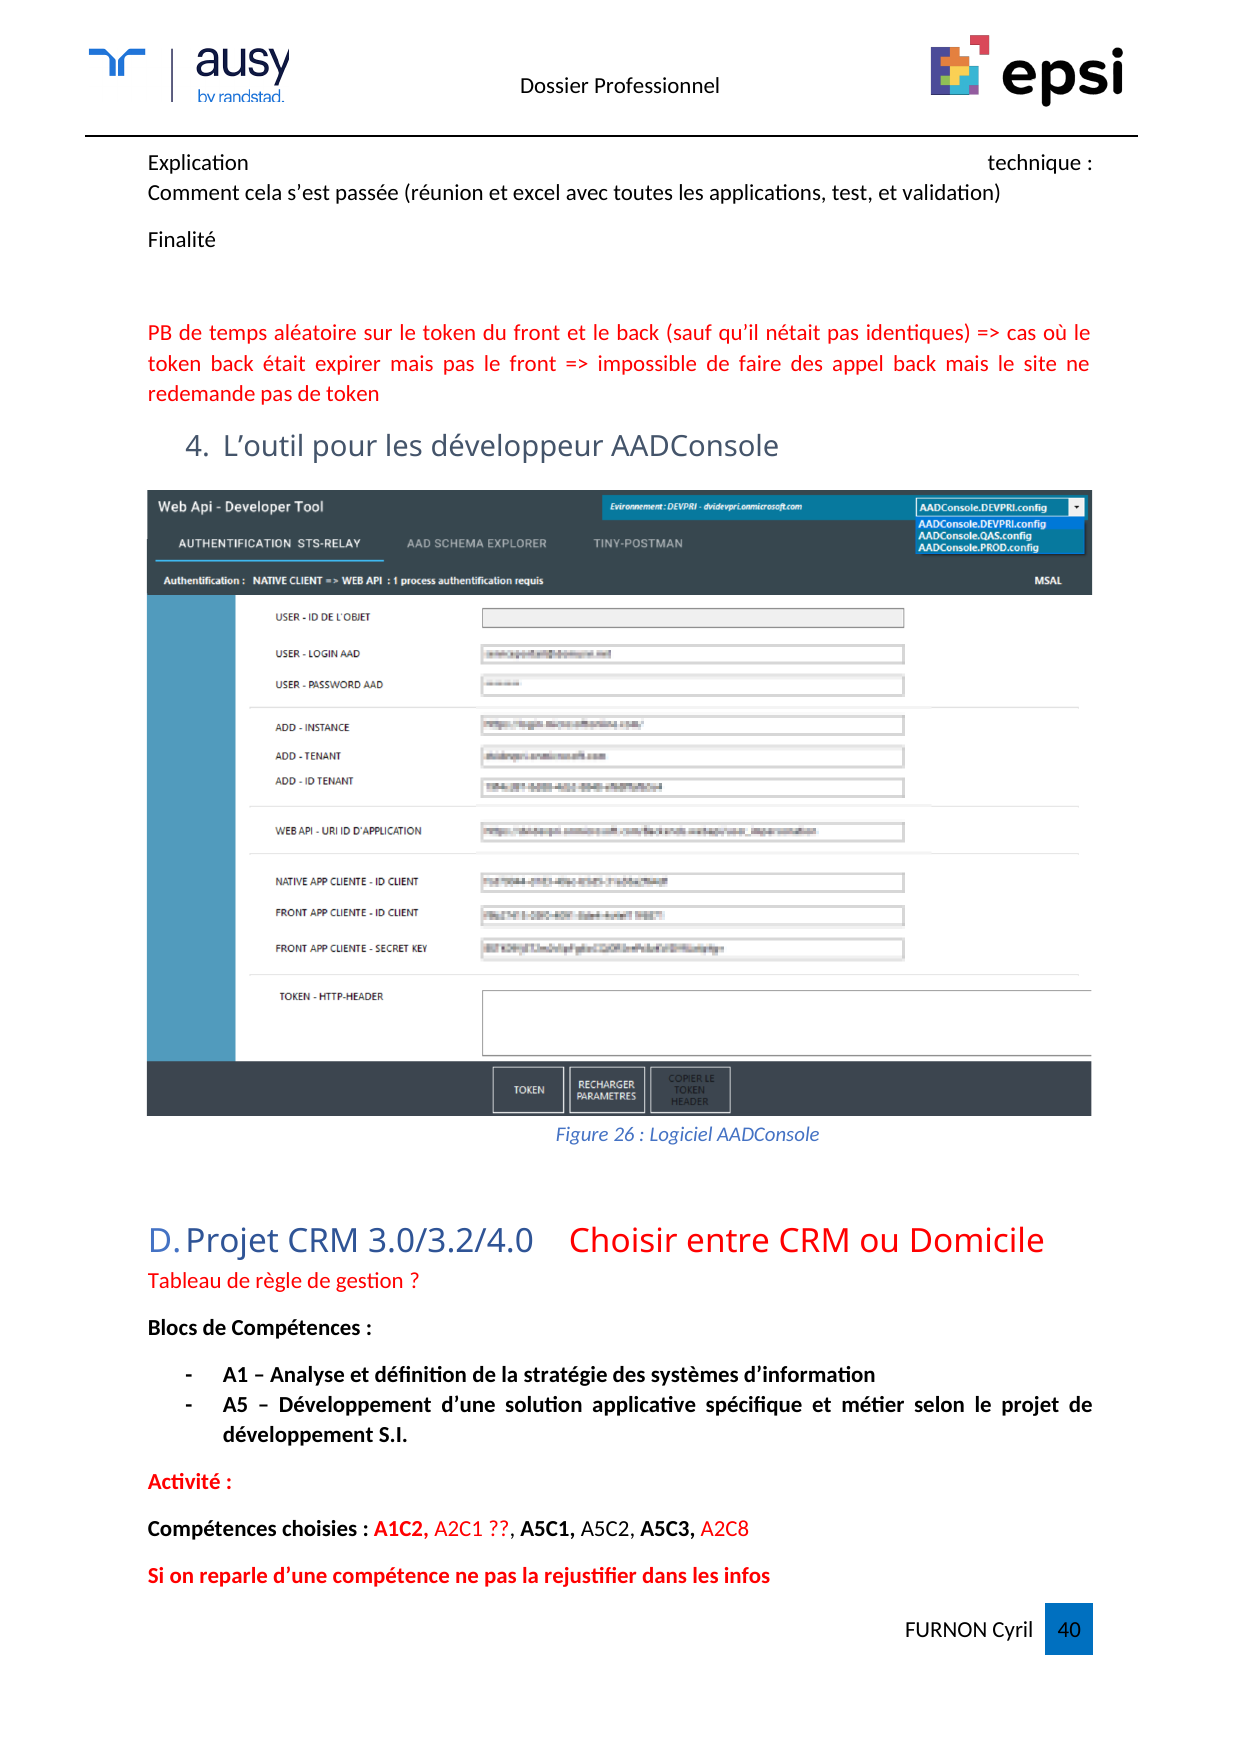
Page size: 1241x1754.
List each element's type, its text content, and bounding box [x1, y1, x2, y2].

text Finalité [148, 225, 1093, 253]
text Si on reparle d’une compétence ne pas la rejustifier dans les infos [148, 1561, 1093, 1589]
list A5 – Développement d’une solution applicative spécifique et métier selon le projet de développement S.I. [185, 1390, 1093, 1448]
subtitle Projet CRM 3.0/3.2/4.0 Choisir entre CRM ou Domicile [148, 1217, 1093, 1262]
picture [88, 48, 289, 102]
text Tableau de règle de gestion ? [148, 1266, 1093, 1294]
text PB de temps aléatoire sur le token du front et le back (sauf qu’il nétait pas identiques) => cas où le token back était expirer mais pas le front => impossible de faire des appel back mais le site ne redemande pas de token [148, 318, 1093, 407]
list A1 – Analyse et définition de la stratégie des systèmes d’information [185, 1360, 1093, 1388]
text Compétences choisies : A1C2, A2C1 ??, A5C1, A5C2, A5C3, A2C8 [148, 1514, 1093, 1542]
text Blocs de Compétences : [148, 1313, 1093, 1341]
text Explication technique : Comment cela s’est passée (réunion et excel avec toutes les applications, test, et validation) [148, 148, 1093, 206]
picture [146, 490, 1093, 1116]
subtitle L’outil pour les développeur AADConsole [185, 426, 1093, 465]
text Activité : [148, 1467, 1093, 1495]
